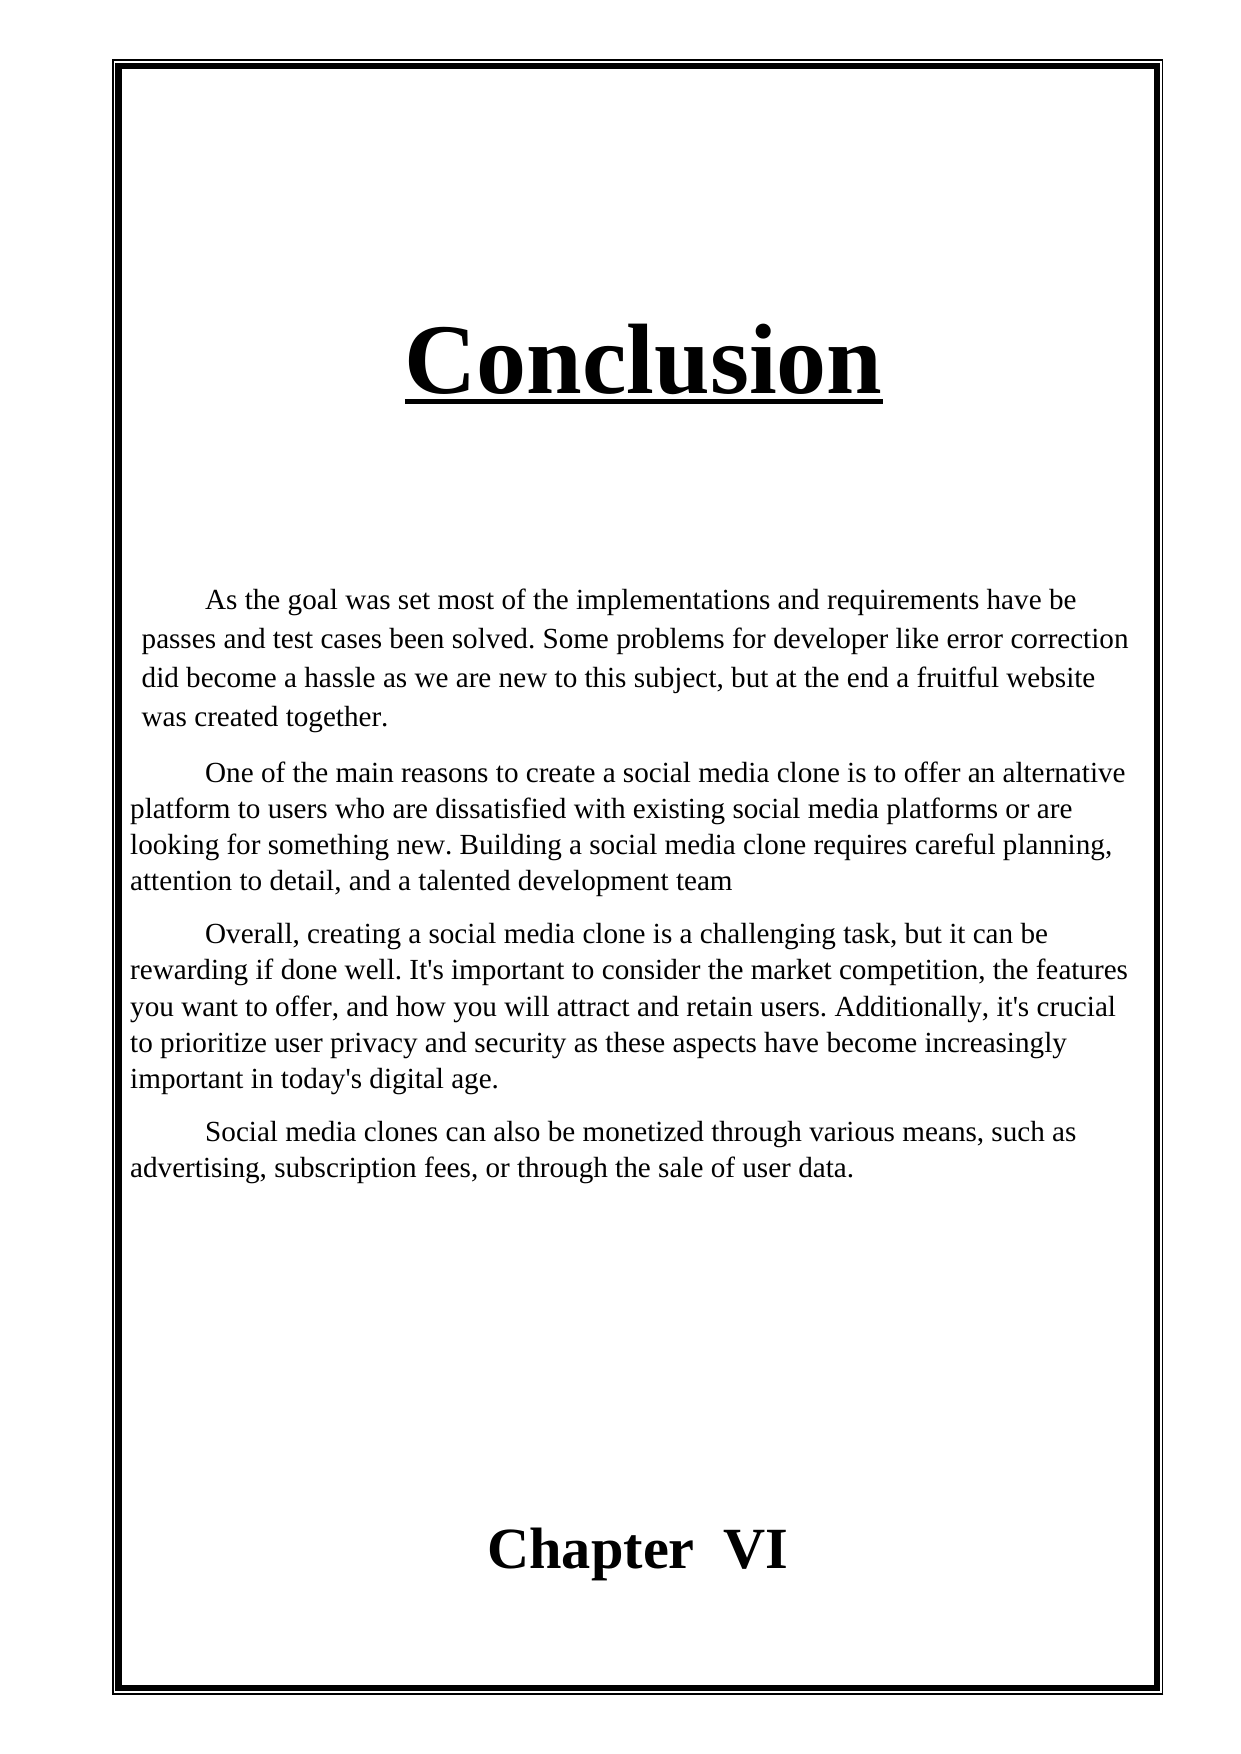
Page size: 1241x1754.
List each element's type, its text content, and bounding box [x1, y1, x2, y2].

text As the goal was set most of the implementations and requirements have be passes and test cases been solved. Some problems for developer like error correction did become a hassle as we are new to this subject, but at the end a fruitful website was created together. [141, 582, 1146, 733]
text Chapter VI [130, 1514, 1146, 1581]
text Social media clones can also be monetized through various means, such as advertising, subscription fees, or through the sale of user data. [130, 1114, 1146, 1183]
text One of the main reasons to create a social media clone is to offer an alternative platform to users who are dissatisfied with existing social media platforms or are looking for something new. Building a social media clone requires careful planning, attention to detail, and a talented development team [130, 755, 1146, 897]
text Conclusion [141, 304, 1146, 416]
text Overall, creating a social media clone is a challenging task, but it can be rewarding if done well. It's important to consider the market competition, the features you want to offer, and how you will attract and retain users. Additionally, it's crucial to prioritize user privacy and security as these aspects have become increasingly important in today's digital age. [130, 916, 1146, 1094]
